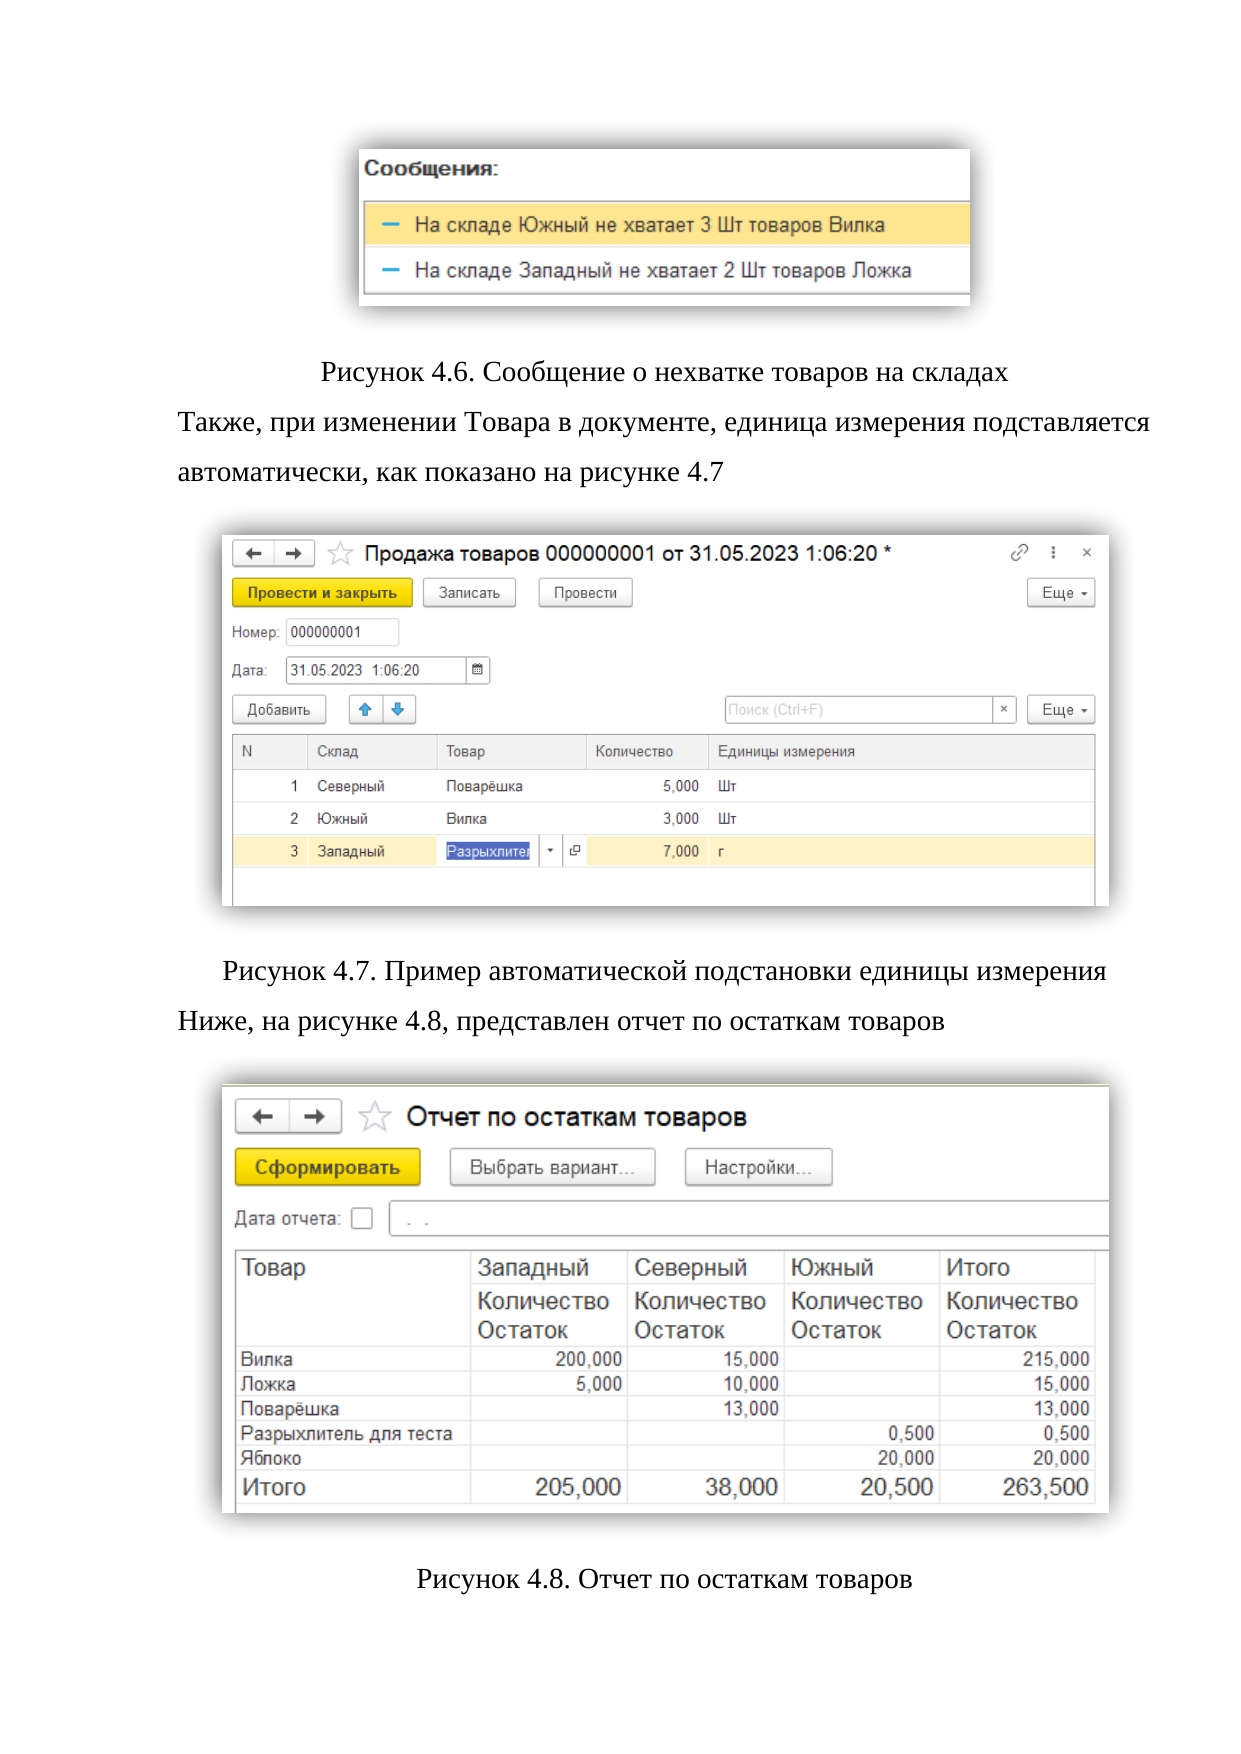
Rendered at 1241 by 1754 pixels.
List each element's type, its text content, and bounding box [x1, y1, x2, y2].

text Рисунок 4.7. Пример автоматической подстановки единицы измерения [177, 953, 1152, 986]
picture [359, 149, 970, 306]
picture [222, 1084, 1109, 1513]
text Рисунок 4.8. Отчет по остаткам товаров [177, 1561, 1152, 1595]
text Рисунок 4.6. Сообщение о нехватке товаров на складах [177, 354, 1152, 387]
picture [222, 535, 1109, 906]
text Ниже, на рисунке 4.8, представлен отчет по остаткам товаров [177, 1003, 1152, 1037]
text Также, при изменении Товара в документе, единица измерения подставляется автоматически, как показано на рисунке 4.7 [177, 404, 1152, 488]
